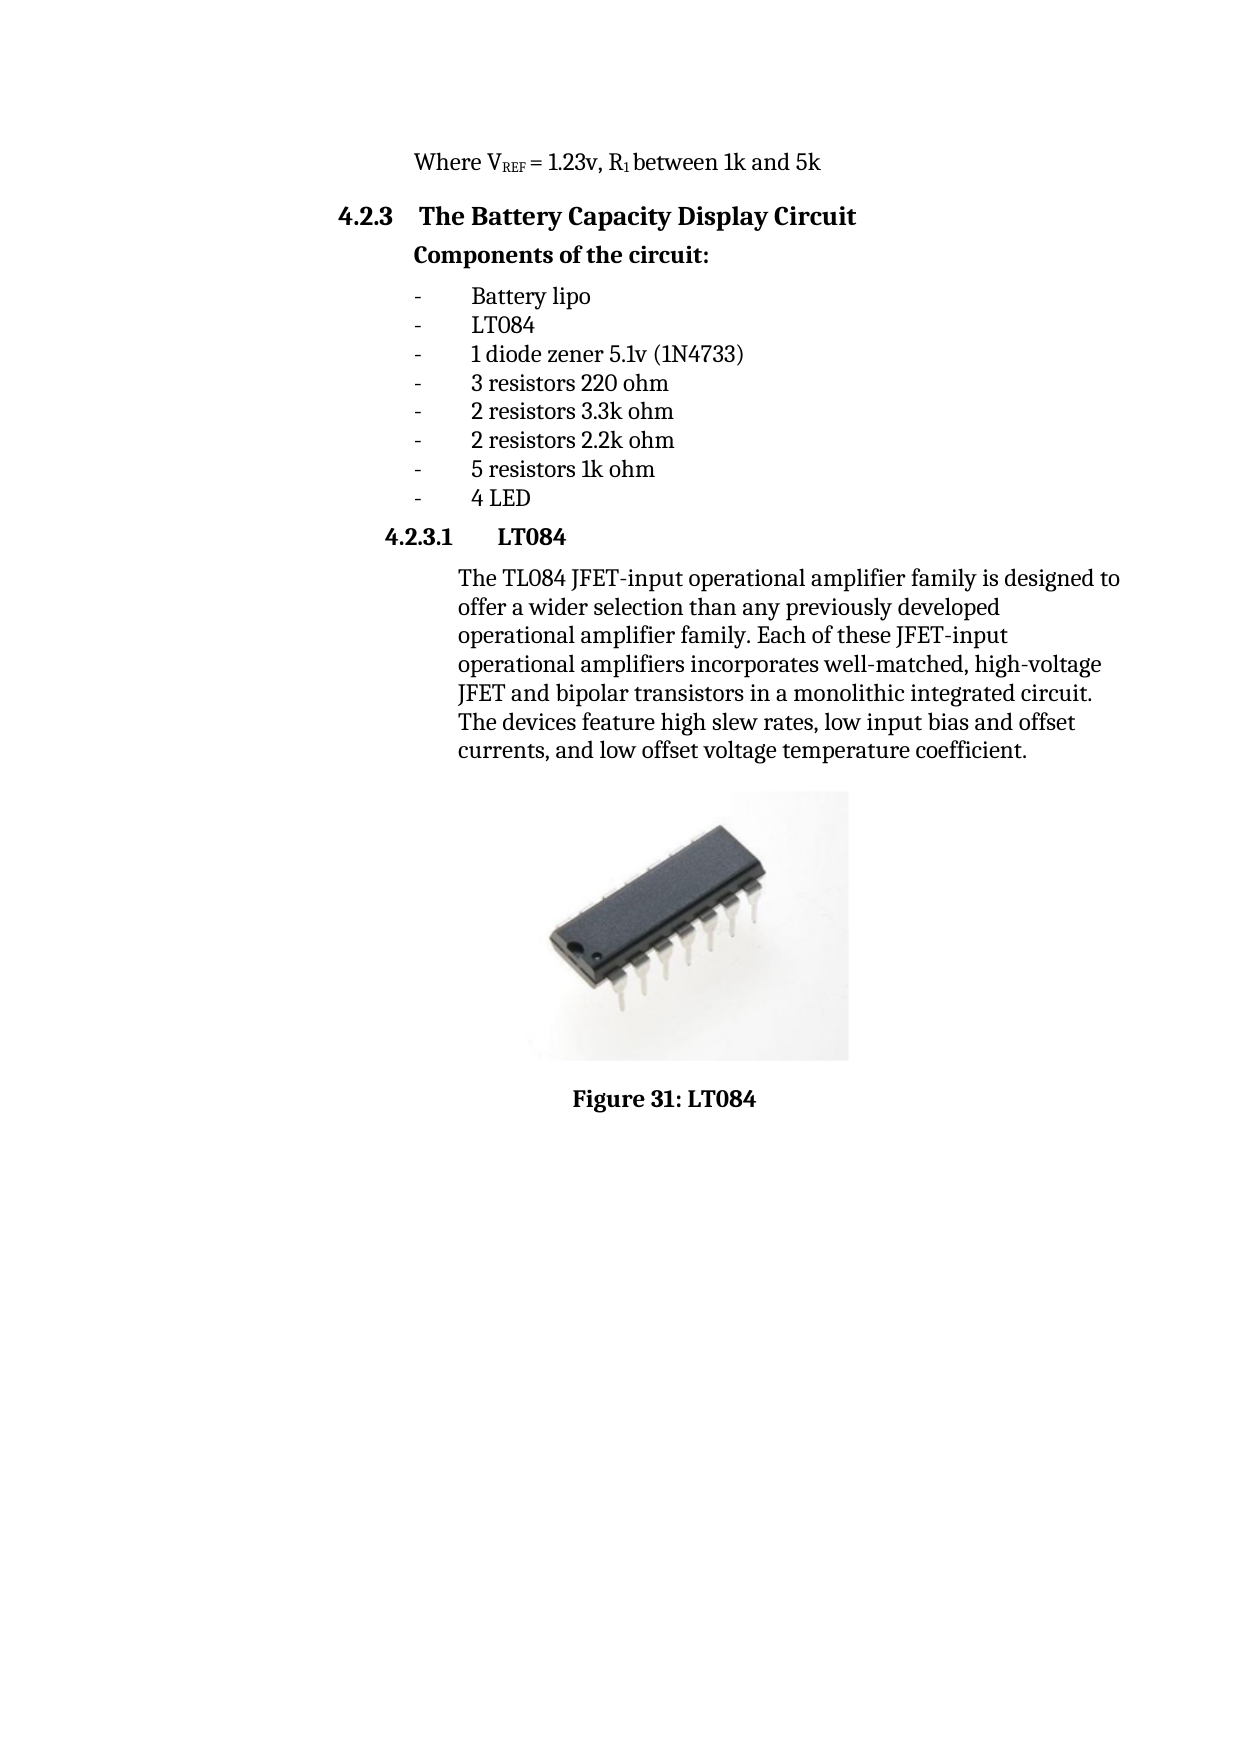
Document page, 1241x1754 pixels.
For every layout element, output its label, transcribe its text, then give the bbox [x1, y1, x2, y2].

text - 2 resistors 3.3k ohm [413, 397, 1122, 426]
text - 4 LED [413, 483, 1122, 512]
picture [474, 790, 855, 1061]
text - 2 resistors 2.2k ohm [413, 426, 1122, 455]
text Where VREF = 1.23v, R1 between 1k and 5k [413, 148, 1122, 176]
text - LT084 [413, 311, 1122, 340]
text The TL084 JFET-input operational amplifier family is designed to offer a wider selection than any previously developed operational amplifier family. Each of these JFET-input operational amplifiers incorporates well-matched, high-voltage JFET and bipolar transistors in a monolithic integrated circuit. The devices feature high slew rates, low input bias and offset currents, and low offset voltage temperature coefficient. [458, 564, 1122, 765]
text - 1 diode zener 5.1v (1N4733) [413, 340, 1122, 368]
text - 5 resistors 1k ohm [413, 455, 1122, 483]
text - Battery lipo [413, 282, 1122, 311]
text Components of the circuit: [413, 241, 1122, 270]
subtitle The Battery Capacity Display Circuit [338, 201, 1122, 233]
list Figure 31: LT084 [207, 1085, 1122, 1114]
text - 3 resistors 220 ohm [413, 368, 1122, 397]
subtitle LT084 [385, 523, 1122, 551]
